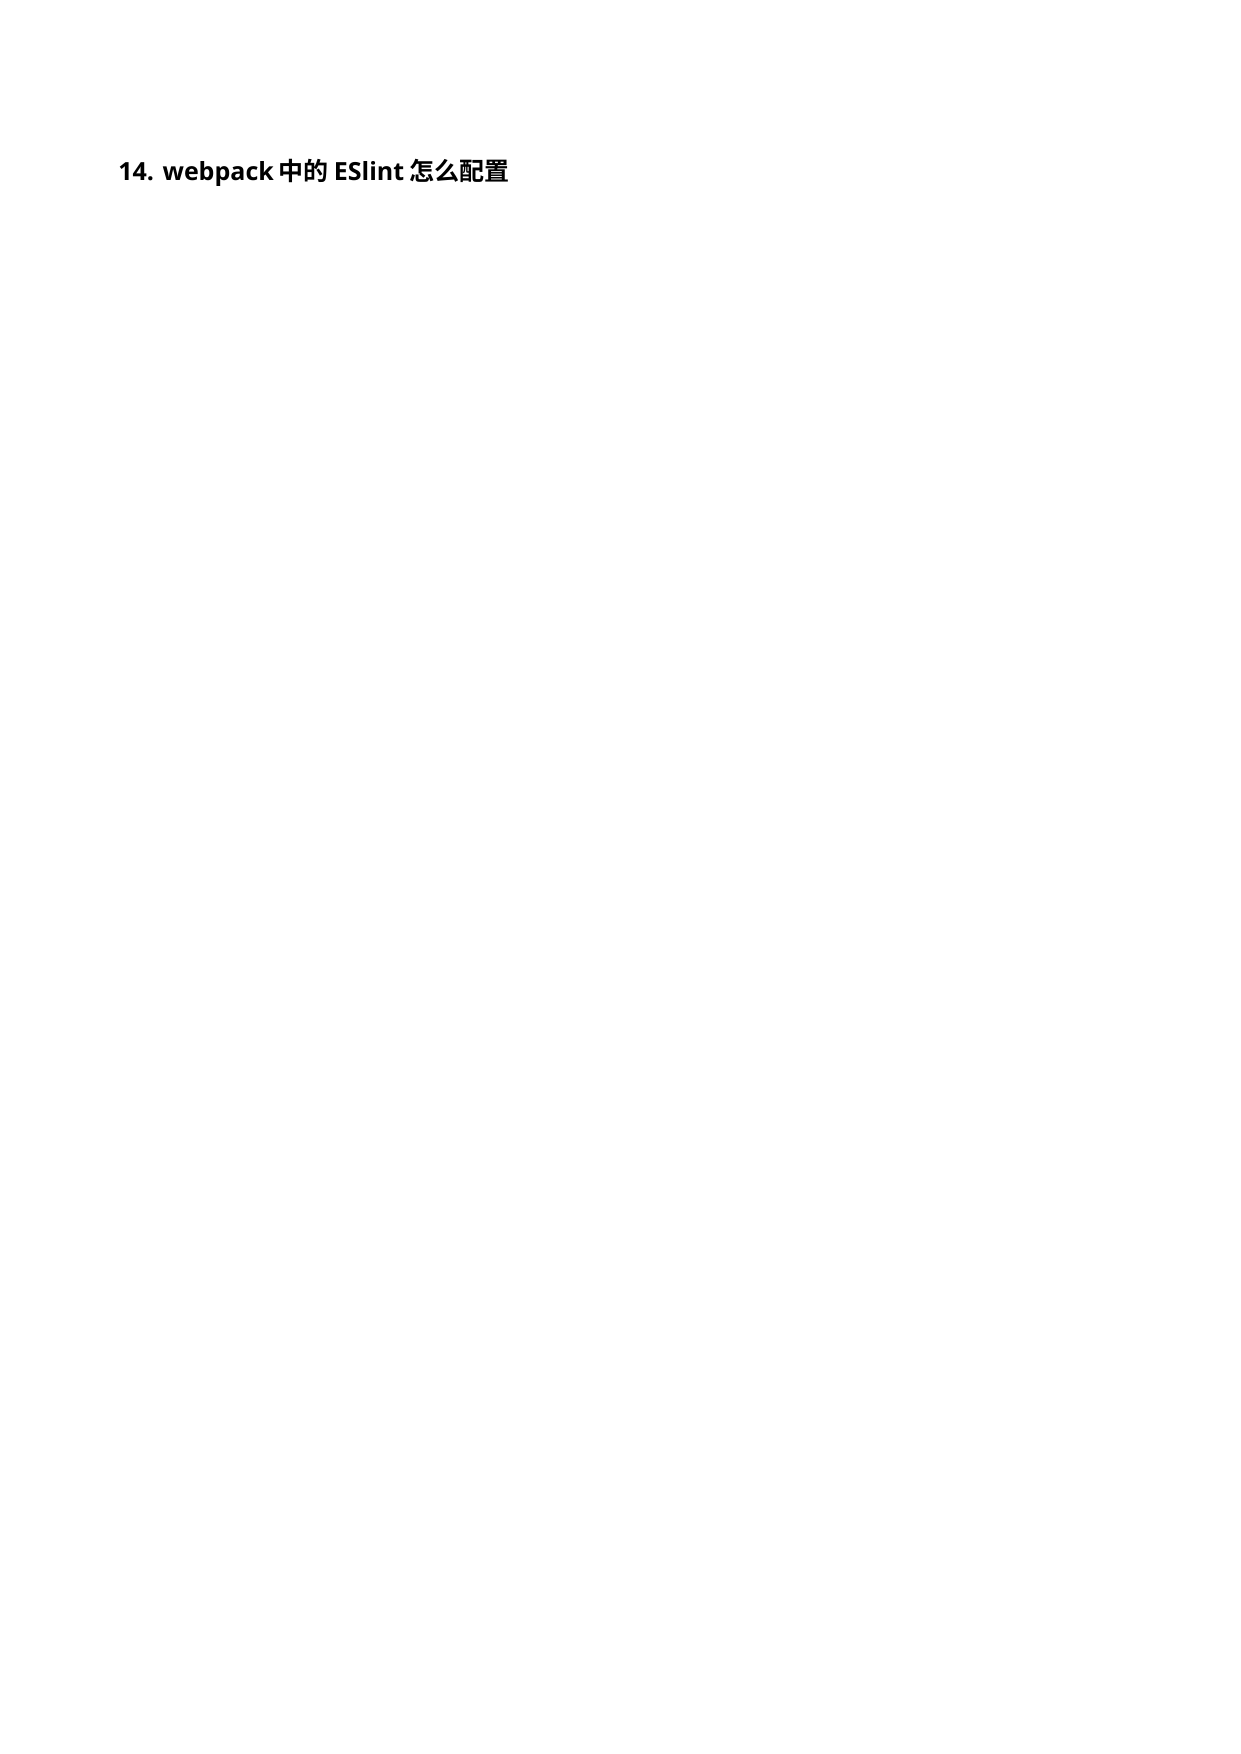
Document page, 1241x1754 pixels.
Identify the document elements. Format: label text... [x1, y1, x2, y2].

list webpack中的ESlint怎么配置 [110, 151, 1158, 190]
